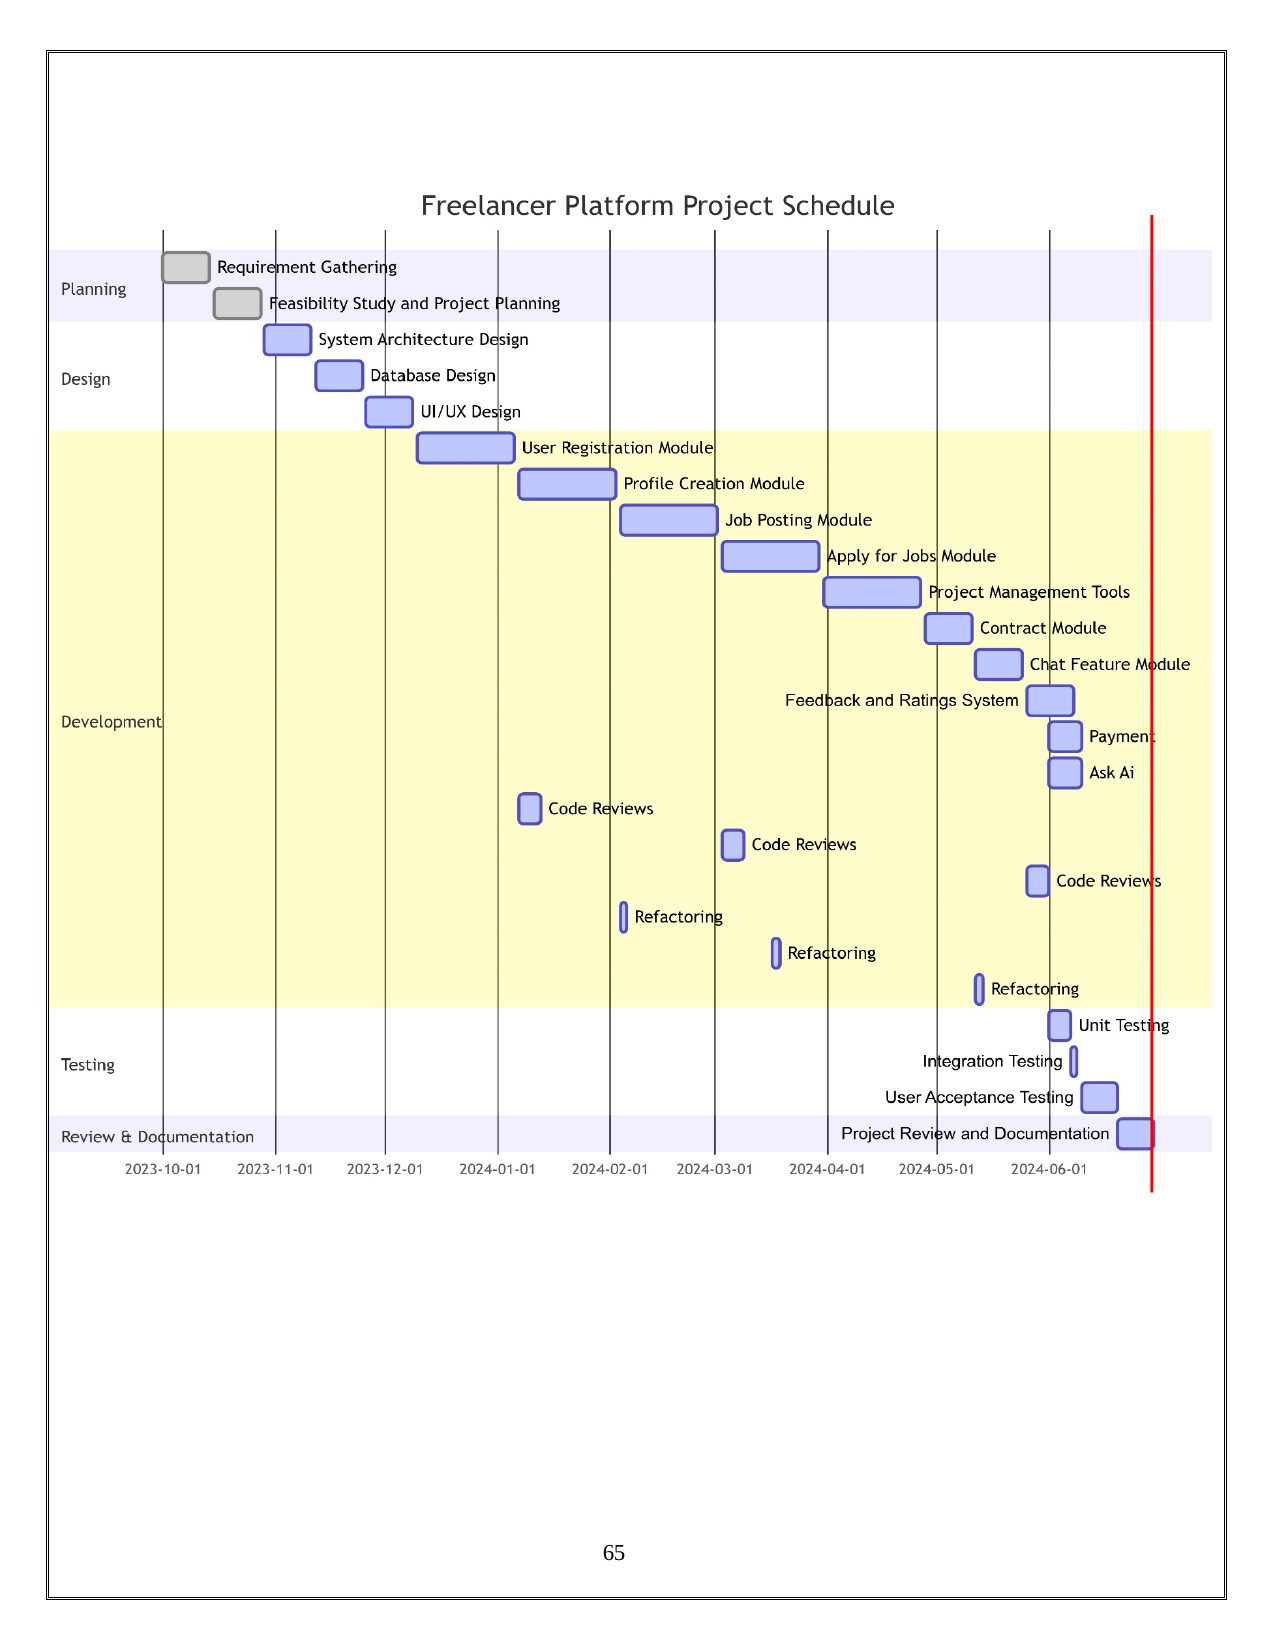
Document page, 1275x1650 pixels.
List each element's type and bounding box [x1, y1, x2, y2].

picture [49, 177, 1219, 1194]
